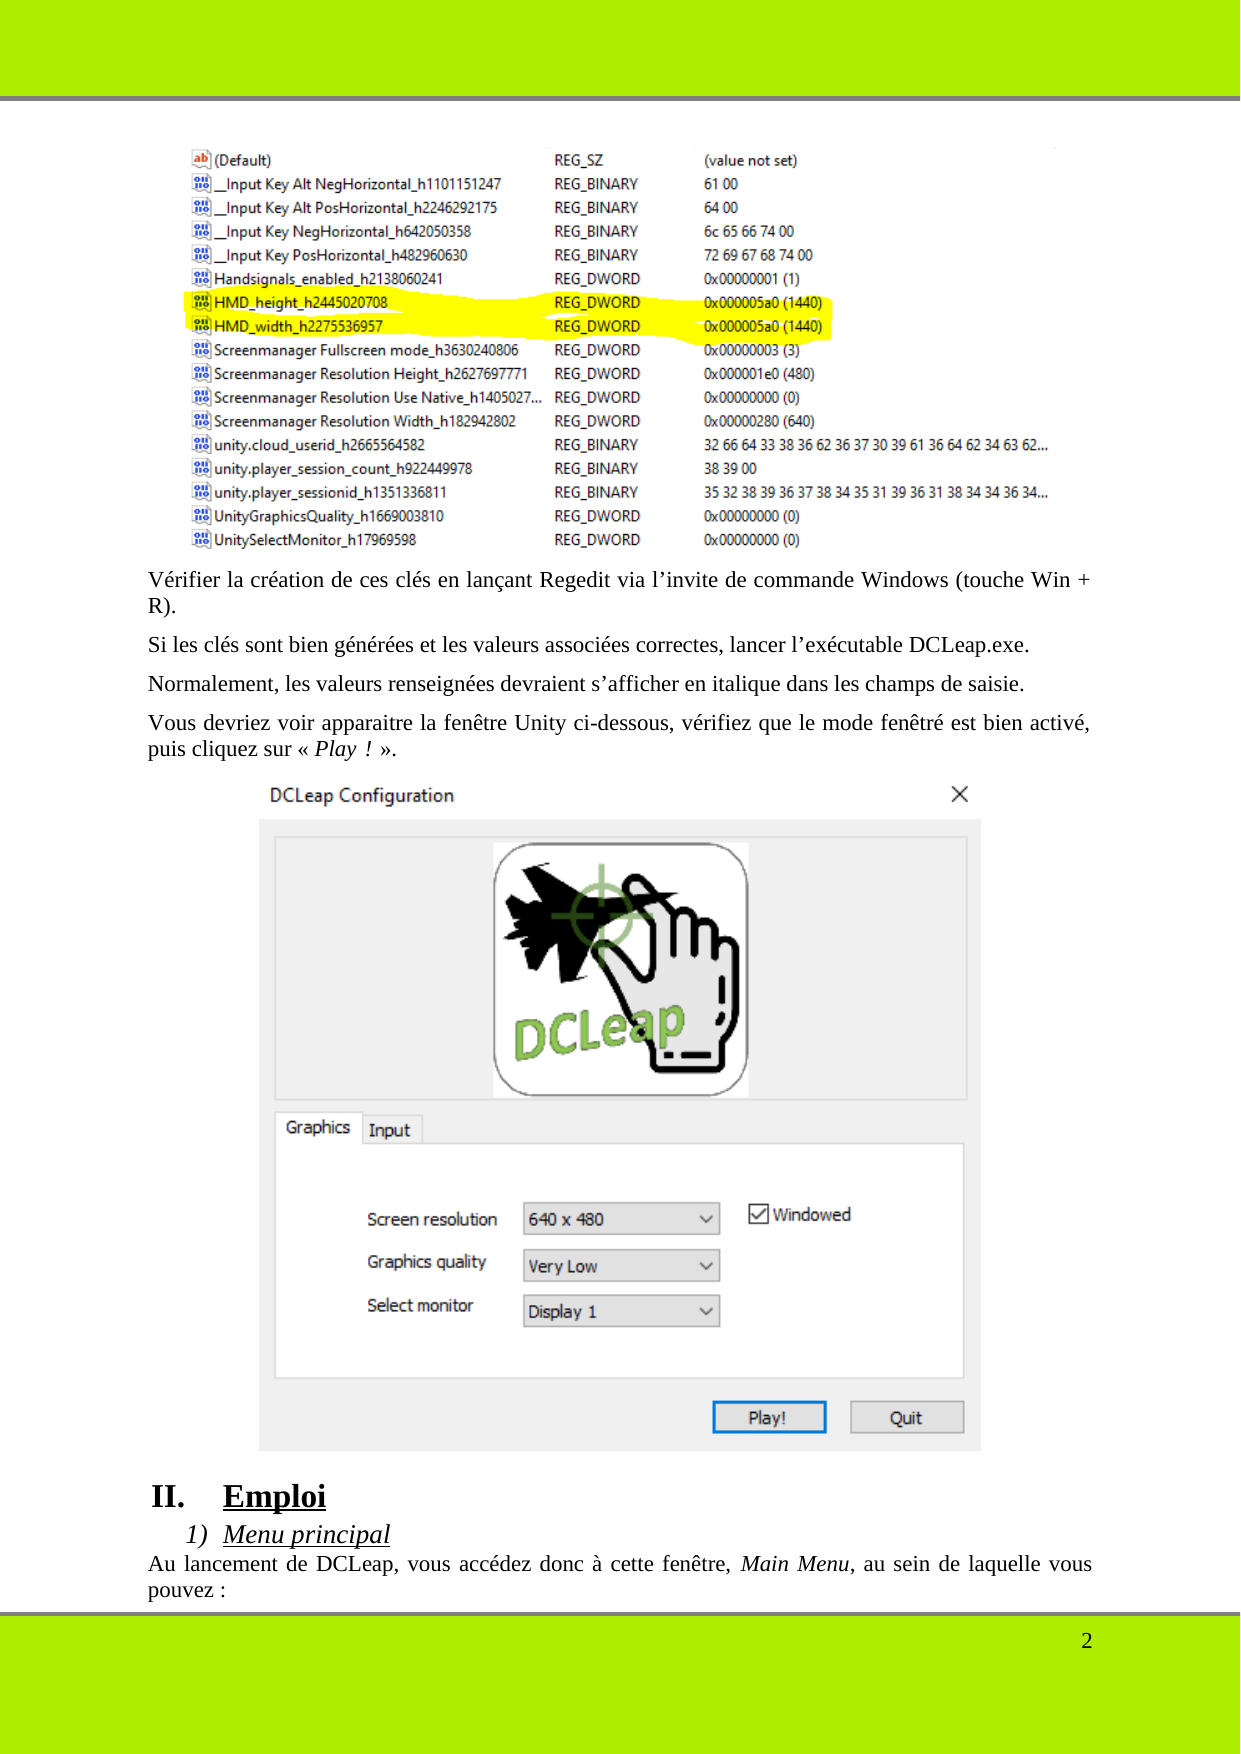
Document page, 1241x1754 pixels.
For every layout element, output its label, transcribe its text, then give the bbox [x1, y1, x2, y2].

text Si les clés sont bien générées et les valeurs associées correctes, lancer l’exécutable DCLeap.exe. [148, 631, 1093, 658]
text Vérifier la création de ces clés en lançant Regedit via l’invite de commande Windows (touche Win + R). [148, 566, 1093, 619]
text Normalement, les valeurs renseignées devraient s’afficher en italique dans les champs de saisie. [148, 670, 1093, 697]
text Au lancement de DCLeap, vous accédez donc à cette fenêtre, Main Menu, au sein de laquelle vous pouvez : [148, 1549, 1093, 1602]
subtitle Menu principal [185, 1518, 1093, 1549]
subtitle Emploi [185, 1476, 1093, 1514]
text Vous devriez voir apparaitre la fenêtre Unity ci-dessous, vérifiez que le mode fenêtré est bien activé, puis cliquez sur « Play ! ». [148, 709, 1093, 762]
picture [259, 774, 982, 1451]
picture [183, 147, 1057, 554]
